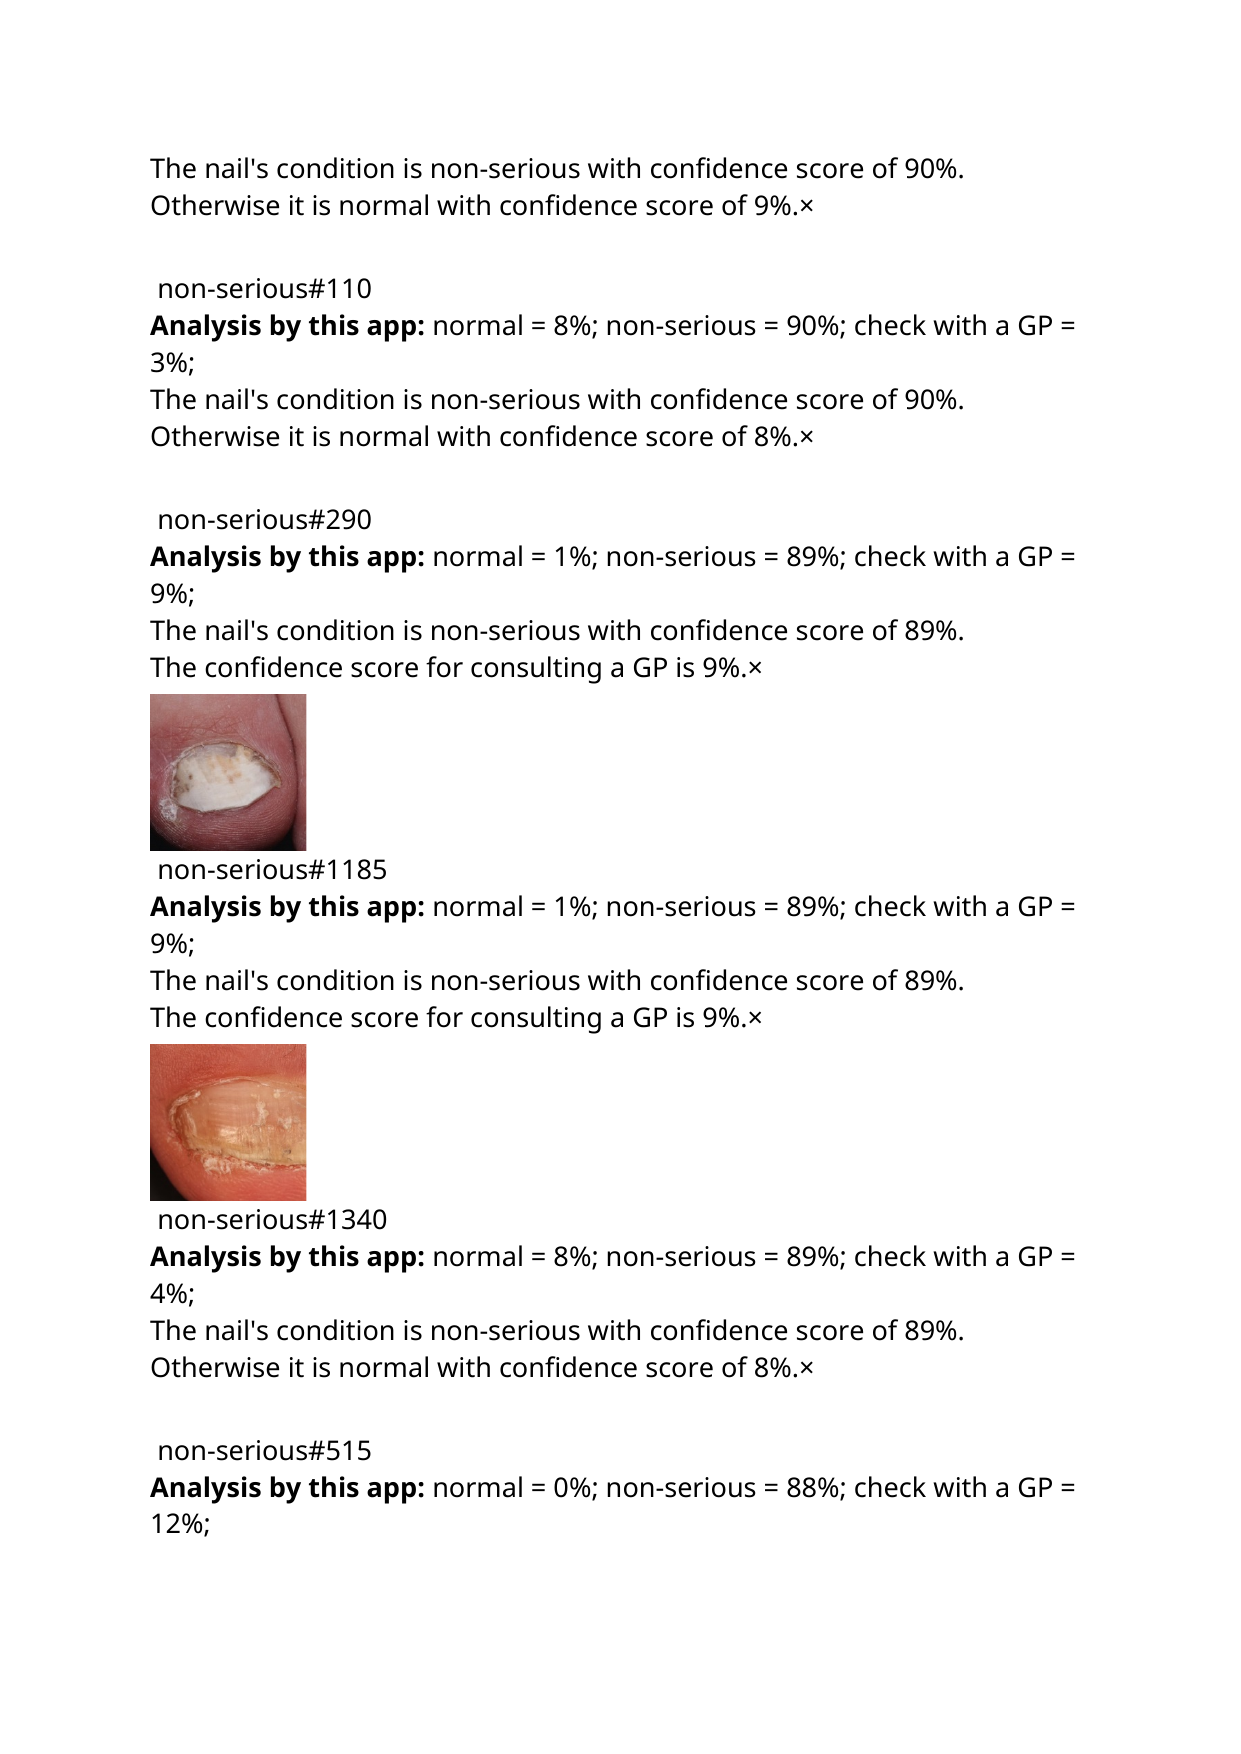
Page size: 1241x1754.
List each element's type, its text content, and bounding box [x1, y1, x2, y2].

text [150, 1394, 1090, 1542]
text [150, 150, 1090, 224]
picture [150, 1044, 307, 1201]
picture [150, 694, 307, 851]
text non-serious#1340 Analysis by this app: normal = 8%; non-serious = 89%; check with a GP = 4%; The nail's condition is non-serious with confidence score of 89%. Otherwise it is normal with confidence score of 8%.× [150, 1044, 1090, 1385]
text non-serious#110 Analysis by this app: normal = 8%; non-serious = 90%; check with a GP = 3%; The nail's condition is non-serious with confidence score of 90%. Otherwise it is normal with confidence score of 8%.× [150, 233, 1090, 454]
text non-serious#1185 Analysis by this app: normal = 1%; non-serious = 89%; check with a GP = 9%; The nail's condition is non-serious with confidence score of 89%. The confidence score for consulting a GP is 9%.× [150, 694, 1090, 1035]
text non-serious#290 Analysis by this app: normal = 1%; non-serious = 89%; check with a GP = 9%; The nail's condition is non-serious with confidence score of 89%. The confidence score for consulting a GP is 9%.× [150, 464, 1090, 685]
